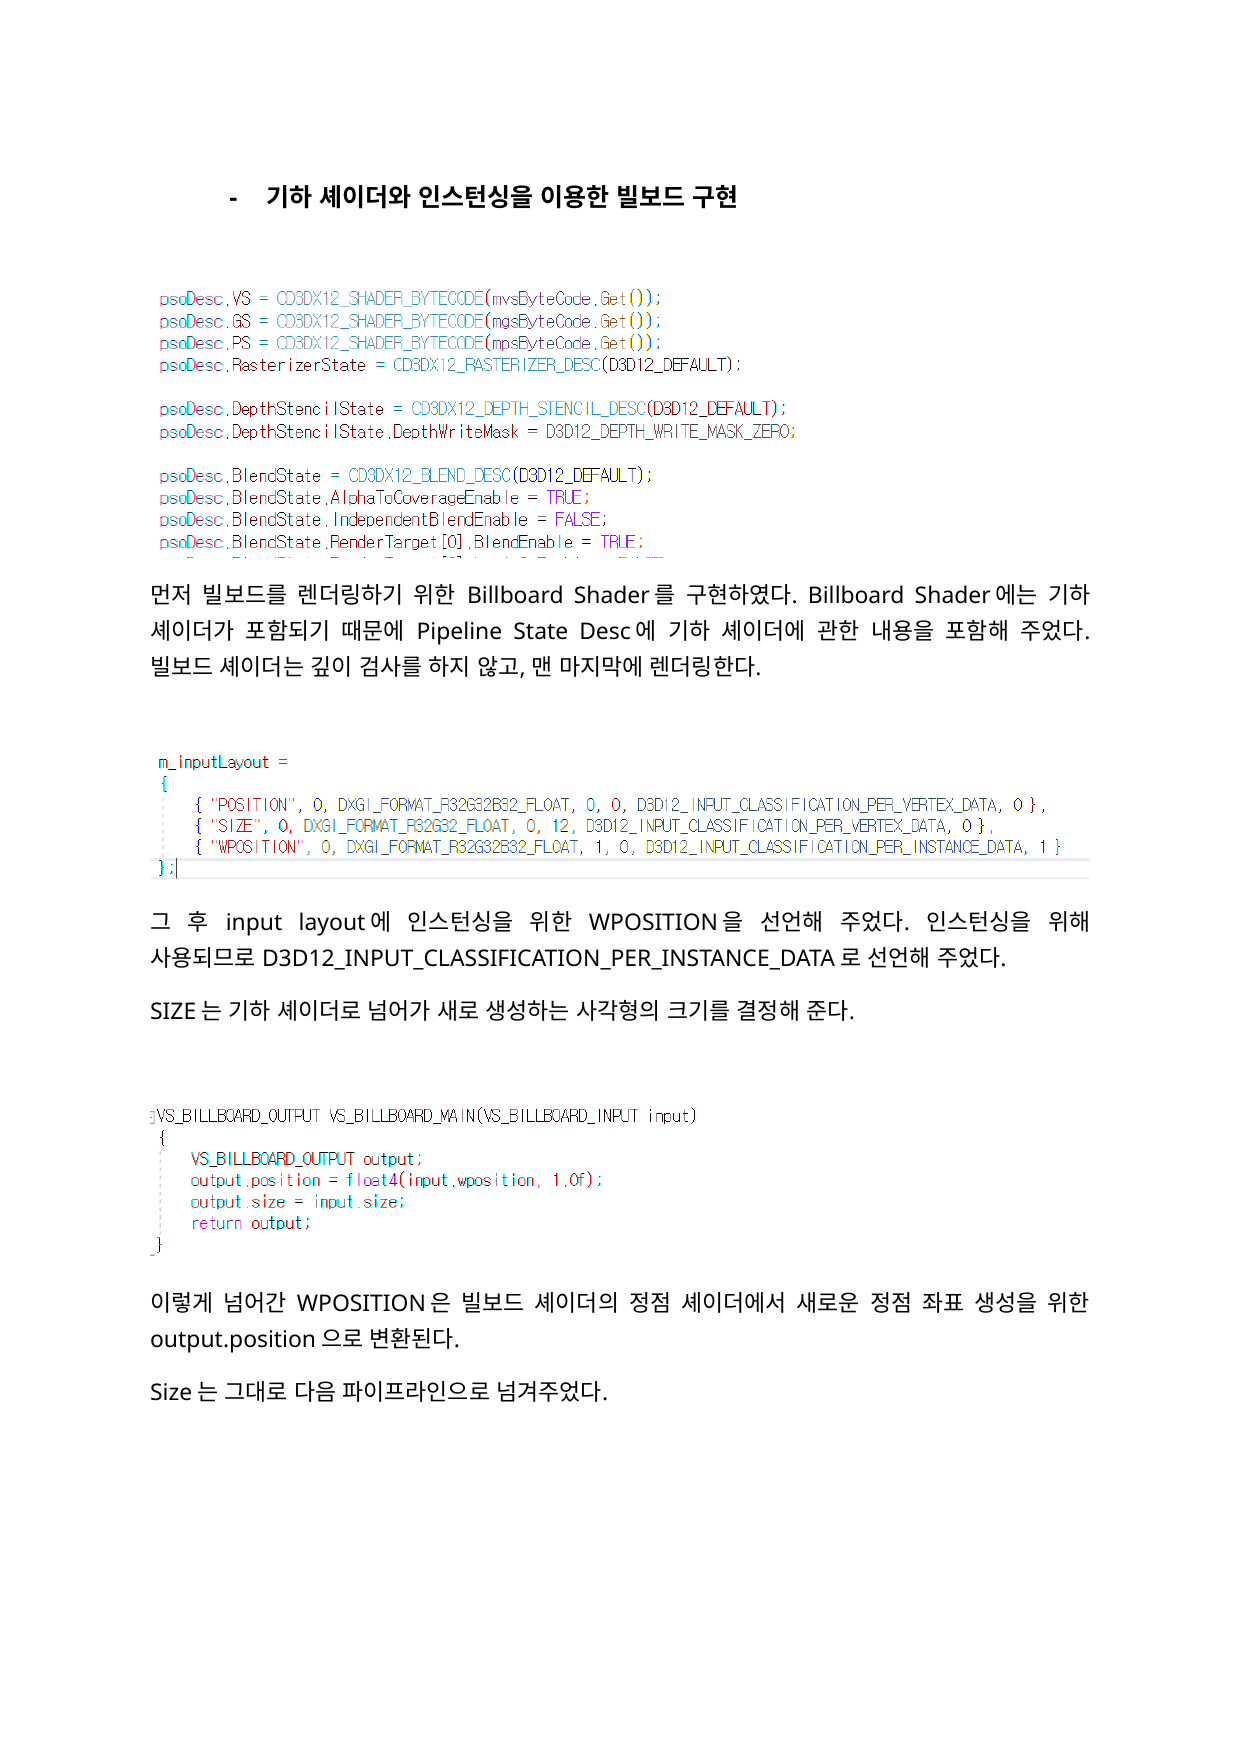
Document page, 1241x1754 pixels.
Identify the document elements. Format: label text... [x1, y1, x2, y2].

text 먼저 빌보드를 렌더링하기 위한 Billboard Shader를 구현하였다. Billboard Shader에는 기하 셰이더가 포함되기 때문에 Pipeline State Desc에 기하 셰이더에 관한 내용을 포함해 주었다. 빌보드 셰이더는 깊이 검사를 하지 않고, 맨 마지막에 렌더링한다. [150, 577, 1090, 682]
text 그 후 input layout에 인스턴싱을 위한 WPOSITION을 선언해 주었다. 인스턴싱을 위해 사용되므로 D3D12_INPUT_CLASSIFICATION_PER_INSTANCE_DATA로 선언해 주었다. [150, 904, 1090, 973]
text Size는 그대로 다음 파이프라인으로 넘겨주었다. [150, 1374, 1090, 1407]
list 기하 셰이더와 인스턴싱을 이용한 빌보드 구현 [229, 177, 1090, 213]
text SIZE는 기하 셰이더로 넘어가 새로 생성하는 사각형의 크기를 결정해 준다. [150, 993, 1090, 1026]
picture [150, 286, 800, 558]
picture [150, 751, 1091, 886]
text 이렇게 넘어간 WPOSITION은 빌보드 셰이더의 정점 셰이더에서 새로운 정점 좌표 생성을 위한 output.position으로 변환된다. [150, 1285, 1090, 1354]
picture [150, 1095, 719, 1267]
